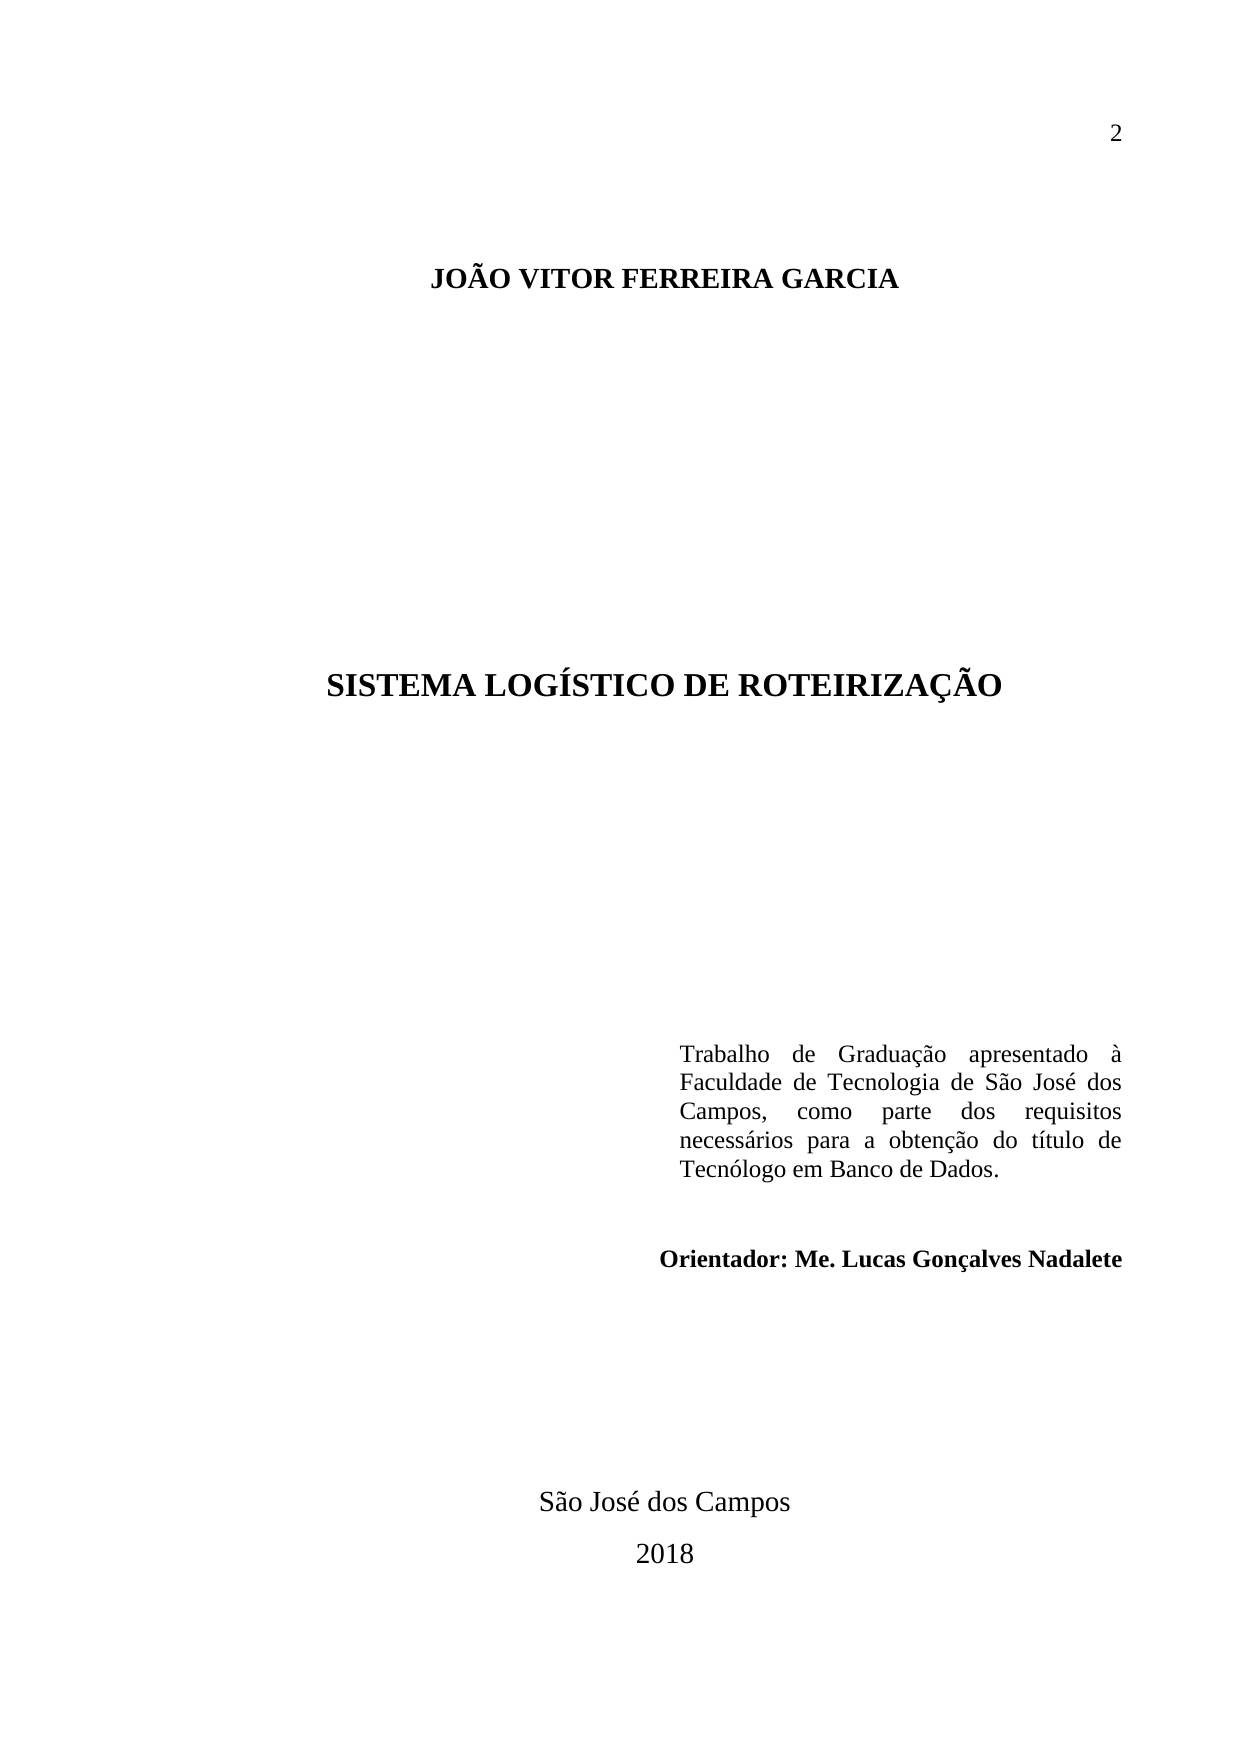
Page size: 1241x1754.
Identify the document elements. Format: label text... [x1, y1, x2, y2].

text Sistema logístico DE ROTEIRIZAÇÃO [207, 665, 1122, 703]
text 2018 [207, 1537, 1122, 1570]
text João vitor ferreira garcia [207, 261, 1122, 295]
text Trabalho de Graduação apresentado à Faculdade de Tecnologia de São José dos Campos, como parte dos requisitos necessários para a obtenção do título de Tecnólogo em Banco de Dados. [679, 1039, 1122, 1182]
text São José dos Campos [207, 1484, 1122, 1517]
text Orientador: Me. Lucas Gonçalves Nadalete [207, 1244, 1122, 1273]
